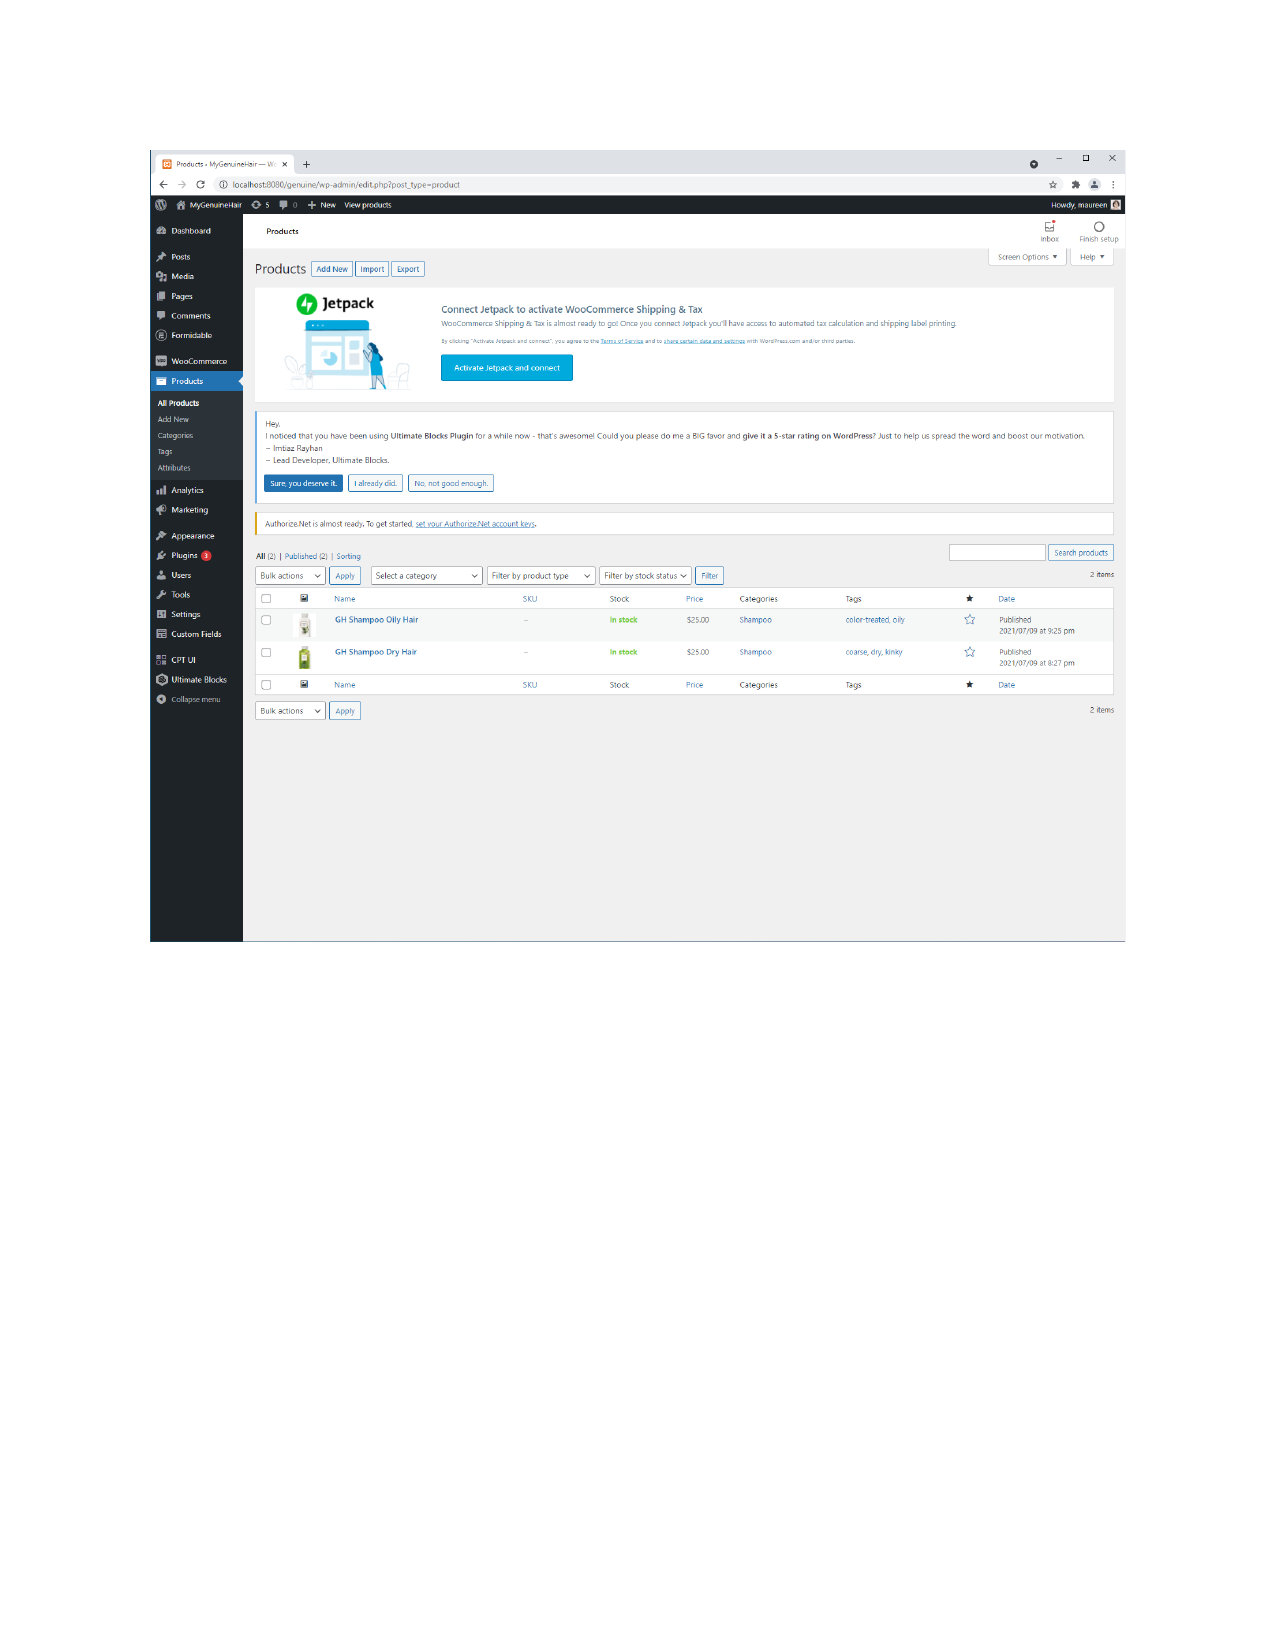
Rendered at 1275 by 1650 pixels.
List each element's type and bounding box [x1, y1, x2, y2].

picture [150, 150, 1125, 942]
